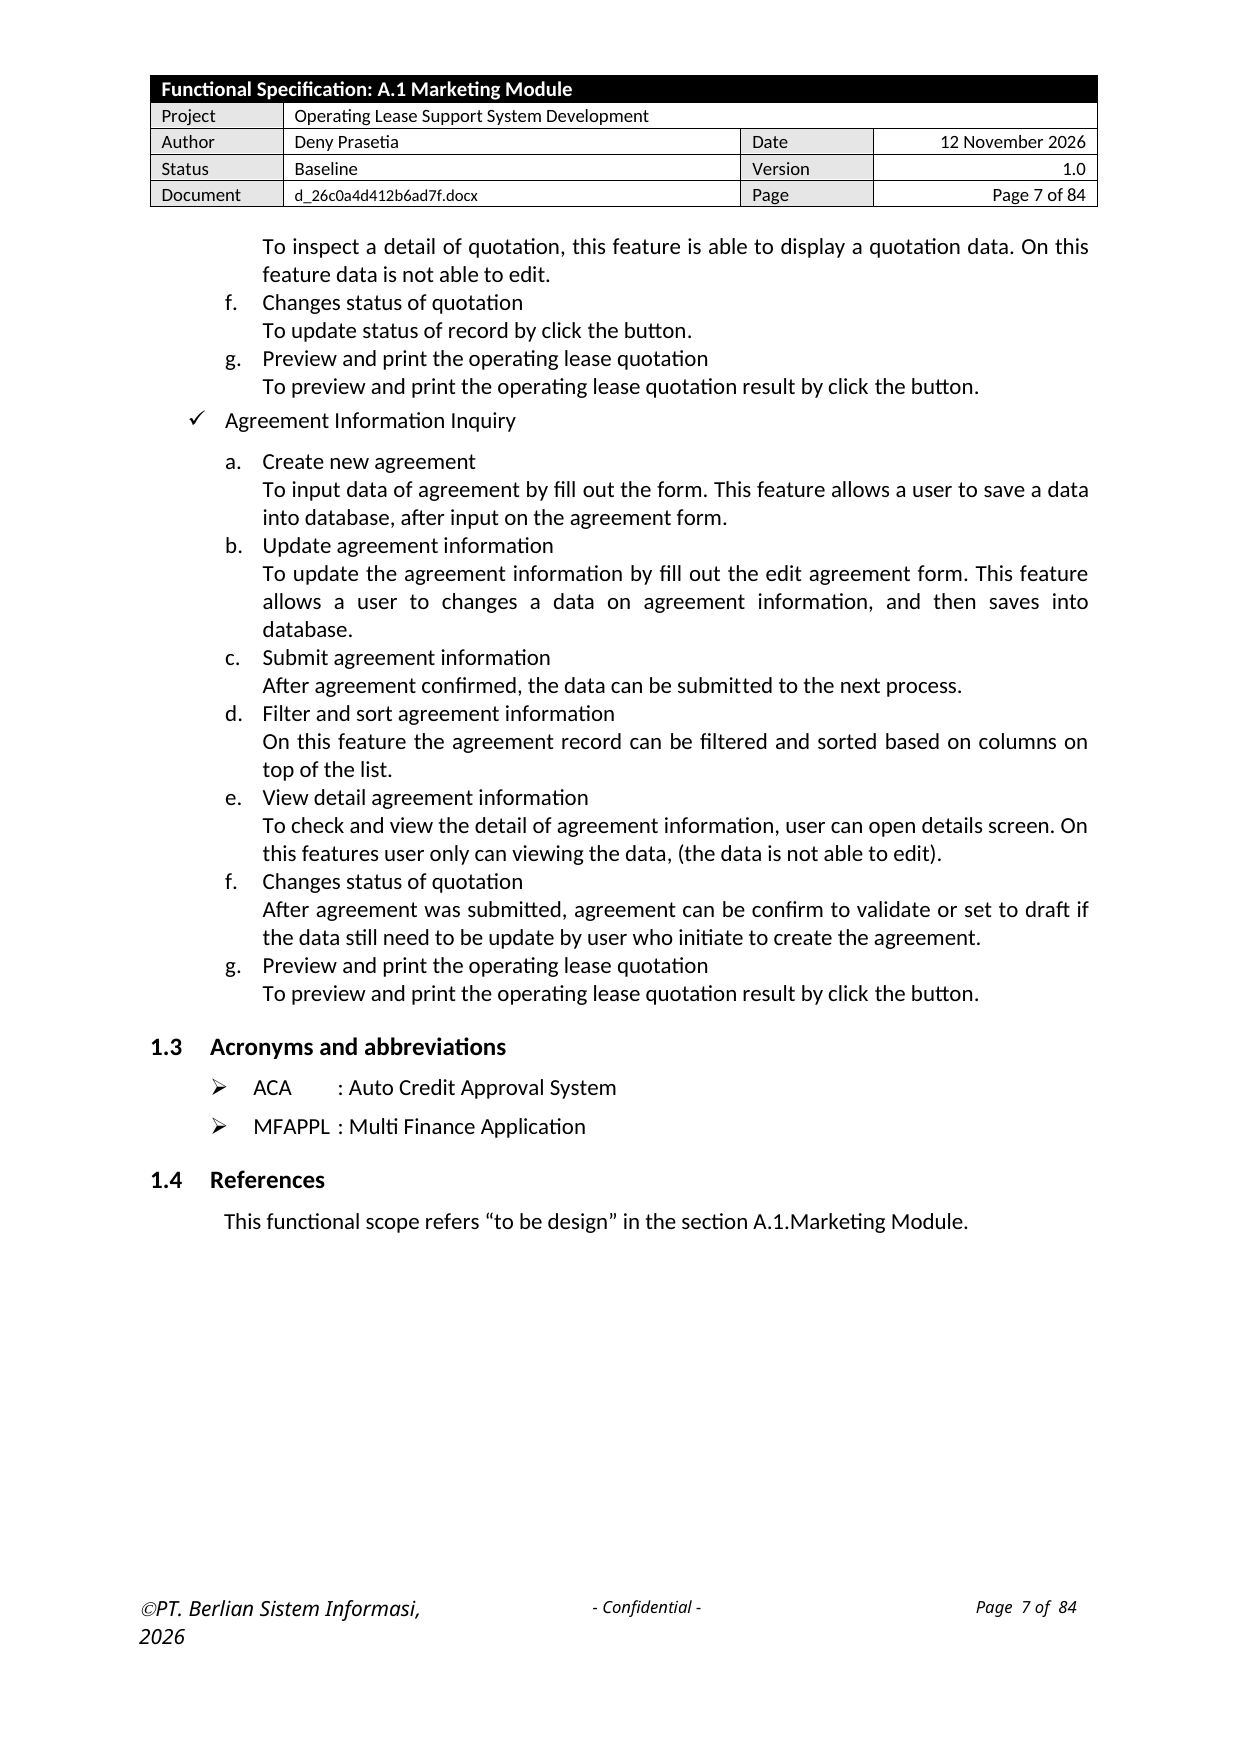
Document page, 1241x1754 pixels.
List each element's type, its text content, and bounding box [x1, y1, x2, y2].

list ACA : Auto Credit Approval System [210, 1074, 1090, 1100]
list Agreement Information Inquiry [187, 406, 1090, 434]
text After agreement confirmed, the data can be submitted to the next process. [262, 671, 1090, 699]
list Changes status of quotation [225, 288, 1090, 316]
text On this feature the agreement record can be filtered and sorted based on columns on top of the list. [262, 727, 1090, 783]
subtitle References [150, 1164, 1090, 1195]
list Update agreement information [225, 531, 1090, 559]
text After agreement was submitted, agreement can be confirm to validate or set to draft if the data still need to be update by user who initiate to create the agreement. [262, 895, 1090, 951]
list MFAPPL : Multi Finance Application [210, 1113, 1090, 1139]
list View detail agreement information [225, 783, 1090, 811]
text To update status of record by click the button. [262, 316, 1090, 344]
subtitle Acronyms and abbreviations [150, 1032, 1090, 1061]
text To preview and print the operating lease quotation result by click the button. [262, 979, 1090, 1007]
list Preview and print the operating lease quotation [225, 951, 1090, 979]
text To inspect a detail of quotation, this feature is able to display a quotation data. On this feature data is not able to edit. [262, 232, 1090, 288]
text To check and view the detail of agreement information, user can open details screen. On this features user only can viewing the data, (the data is not able to edit). [262, 811, 1090, 867]
text To input data of agreement by fill out the form. This feature allows a user to save a data into database, after input on the agreement form. [262, 475, 1090, 531]
list Changes status of quotation [225, 867, 1090, 895]
list Preview and print the operating lease quotation [225, 344, 1090, 372]
text To preview and print the operating lease quotation result by click the button. [262, 372, 1090, 400]
text To update the agreement information by fill out the edit agreement form. This feature allows a user to changes a data on agreement information, and then saves into database. [262, 559, 1090, 643]
text This functional scope refers “to be design” in the section A.1.Marketing Module. [150, 1207, 1090, 1236]
list Filter and sort agreement information [225, 699, 1090, 727]
list Submit agreement information [225, 643, 1090, 671]
list Create new agreement [225, 447, 1090, 475]
